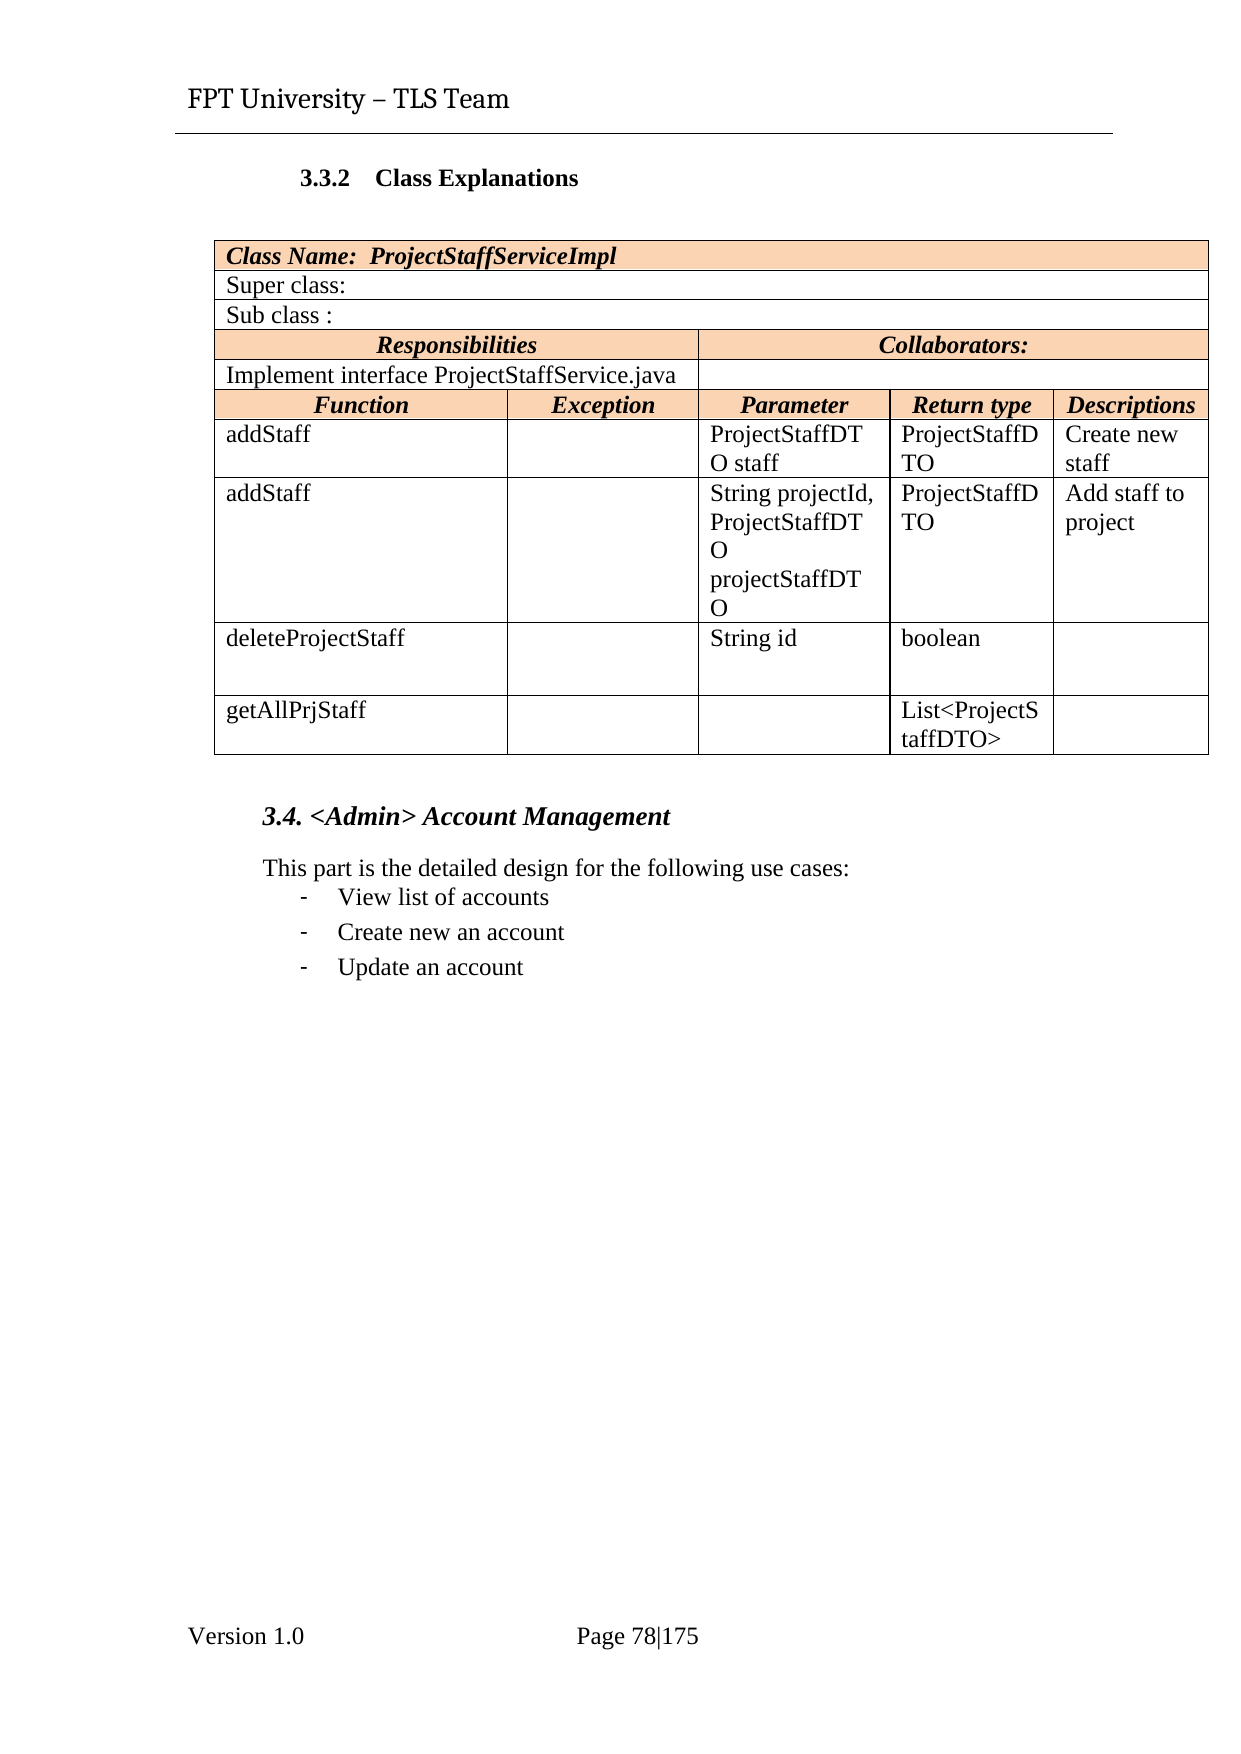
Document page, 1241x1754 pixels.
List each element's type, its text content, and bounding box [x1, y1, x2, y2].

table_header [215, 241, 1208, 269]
text This part is the detailed design for the following use cases: [187, 853, 1125, 881]
list Update an account [300, 951, 1125, 982]
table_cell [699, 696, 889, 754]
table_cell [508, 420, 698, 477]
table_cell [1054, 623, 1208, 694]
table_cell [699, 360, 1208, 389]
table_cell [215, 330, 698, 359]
list Create new an account [300, 916, 1125, 947]
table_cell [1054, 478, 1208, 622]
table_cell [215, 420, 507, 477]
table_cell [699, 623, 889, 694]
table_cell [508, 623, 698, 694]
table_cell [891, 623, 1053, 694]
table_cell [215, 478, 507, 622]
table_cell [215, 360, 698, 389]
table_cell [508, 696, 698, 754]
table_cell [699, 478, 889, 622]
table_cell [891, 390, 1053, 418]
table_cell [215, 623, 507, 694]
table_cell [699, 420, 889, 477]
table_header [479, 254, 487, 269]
subtitle 3.4. <Admin> Account Management [187, 254, 1125, 831]
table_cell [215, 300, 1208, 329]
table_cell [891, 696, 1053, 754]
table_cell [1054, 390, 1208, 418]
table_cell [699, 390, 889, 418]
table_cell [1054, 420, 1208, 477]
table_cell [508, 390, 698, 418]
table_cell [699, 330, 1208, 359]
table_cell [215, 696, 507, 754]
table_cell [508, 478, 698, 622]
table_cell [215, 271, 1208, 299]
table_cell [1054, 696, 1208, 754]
subtitle Class Explanations [300, 163, 1125, 192]
list View list of accounts [300, 881, 1125, 912]
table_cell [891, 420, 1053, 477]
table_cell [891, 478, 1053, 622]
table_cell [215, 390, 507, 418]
